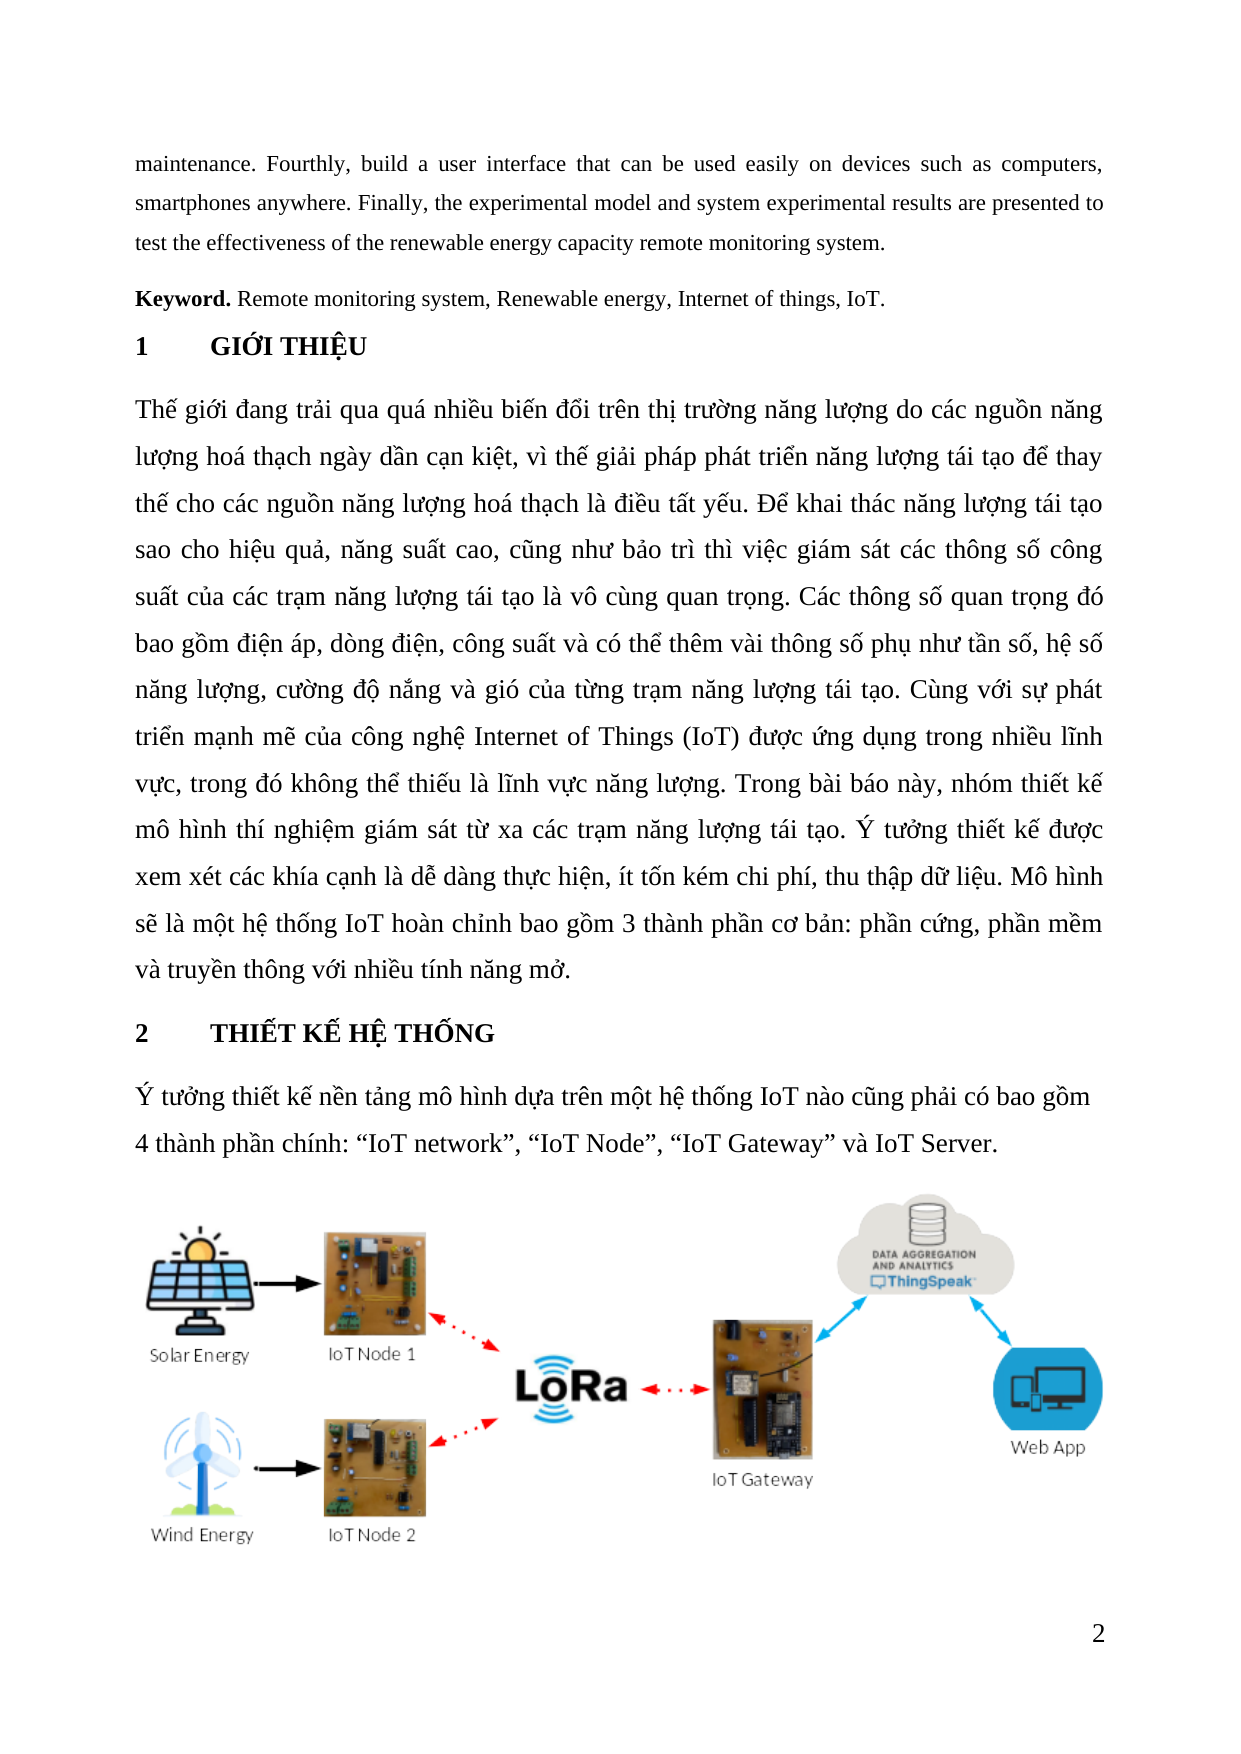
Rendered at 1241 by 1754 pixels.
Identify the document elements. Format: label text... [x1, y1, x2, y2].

text 2 THIẾT KẾ HỆ THỐNG [135, 1017, 1105, 1048]
text Keyword. Remote monitoring system, Renewable energy, Internet of things, IoT. [135, 285, 1105, 311]
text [135, 150, 1105, 255]
text Ý tưởng thiết kế nền tảng mô hình dựa trên một hệ thống IoT nào cũng phải có bao gồm 4 thành phần chính: “IoT network”, “IoT Node”, “IoT Gateway” và IoT Server. [135, 1080, 1105, 1158]
text 1 GIỚI THIỆU [135, 330, 1105, 361]
text Thế giới đang trải qua quá nhiều biến đổi trên thị trường năng lượng do các nguồn năng lượng hoá thạch ngày dần cạn kiệt, vì thế giải pháp phát triển năng lượng tái tạo để thay thế cho các nguồn năng lượng hoá thạch là điều tất yếu. Để khai thác năng lượng tái tạo sao cho hiệu quả, năng suất cao, cũng như bảo trì thì việc giám sát các thông số công suất của các trạm năng lượng tái tạo là vô cùng quan trọng. Các thông số quan trọng đó bao gồm điện áp, dòng điện, công suất và có thể thêm vài thông số phụ như tần số, hệ số năng lượng, cường độ nắng và gió của từng trạm năng lượng tái tạo. Cùng với sự phát triển mạnh mẽ của công nghệ Internet of Things (IoT) được ứng dụng trong nhiều lĩnh vực, trong đó không thể thiếu là lĩnh vực năng lượng. Trong bài báo này, nhóm thiết kế mô hình thí nghiệm giám sát từ xa các trạm năng lượng tái tạo. Ý tưởng thiết kế được xem xét các khía cạnh là dễ dàng thực hiện, ít tốn kém chi phí, thu thập dữ liệu. Mô hình sẽ là một hệ thống IoT hoàn chỉnh bao gồm 3 thành phần cơ bản: phần cứng, phần mềm và truyền thông với nhiều tính năng mở. [135, 393, 1105, 985]
